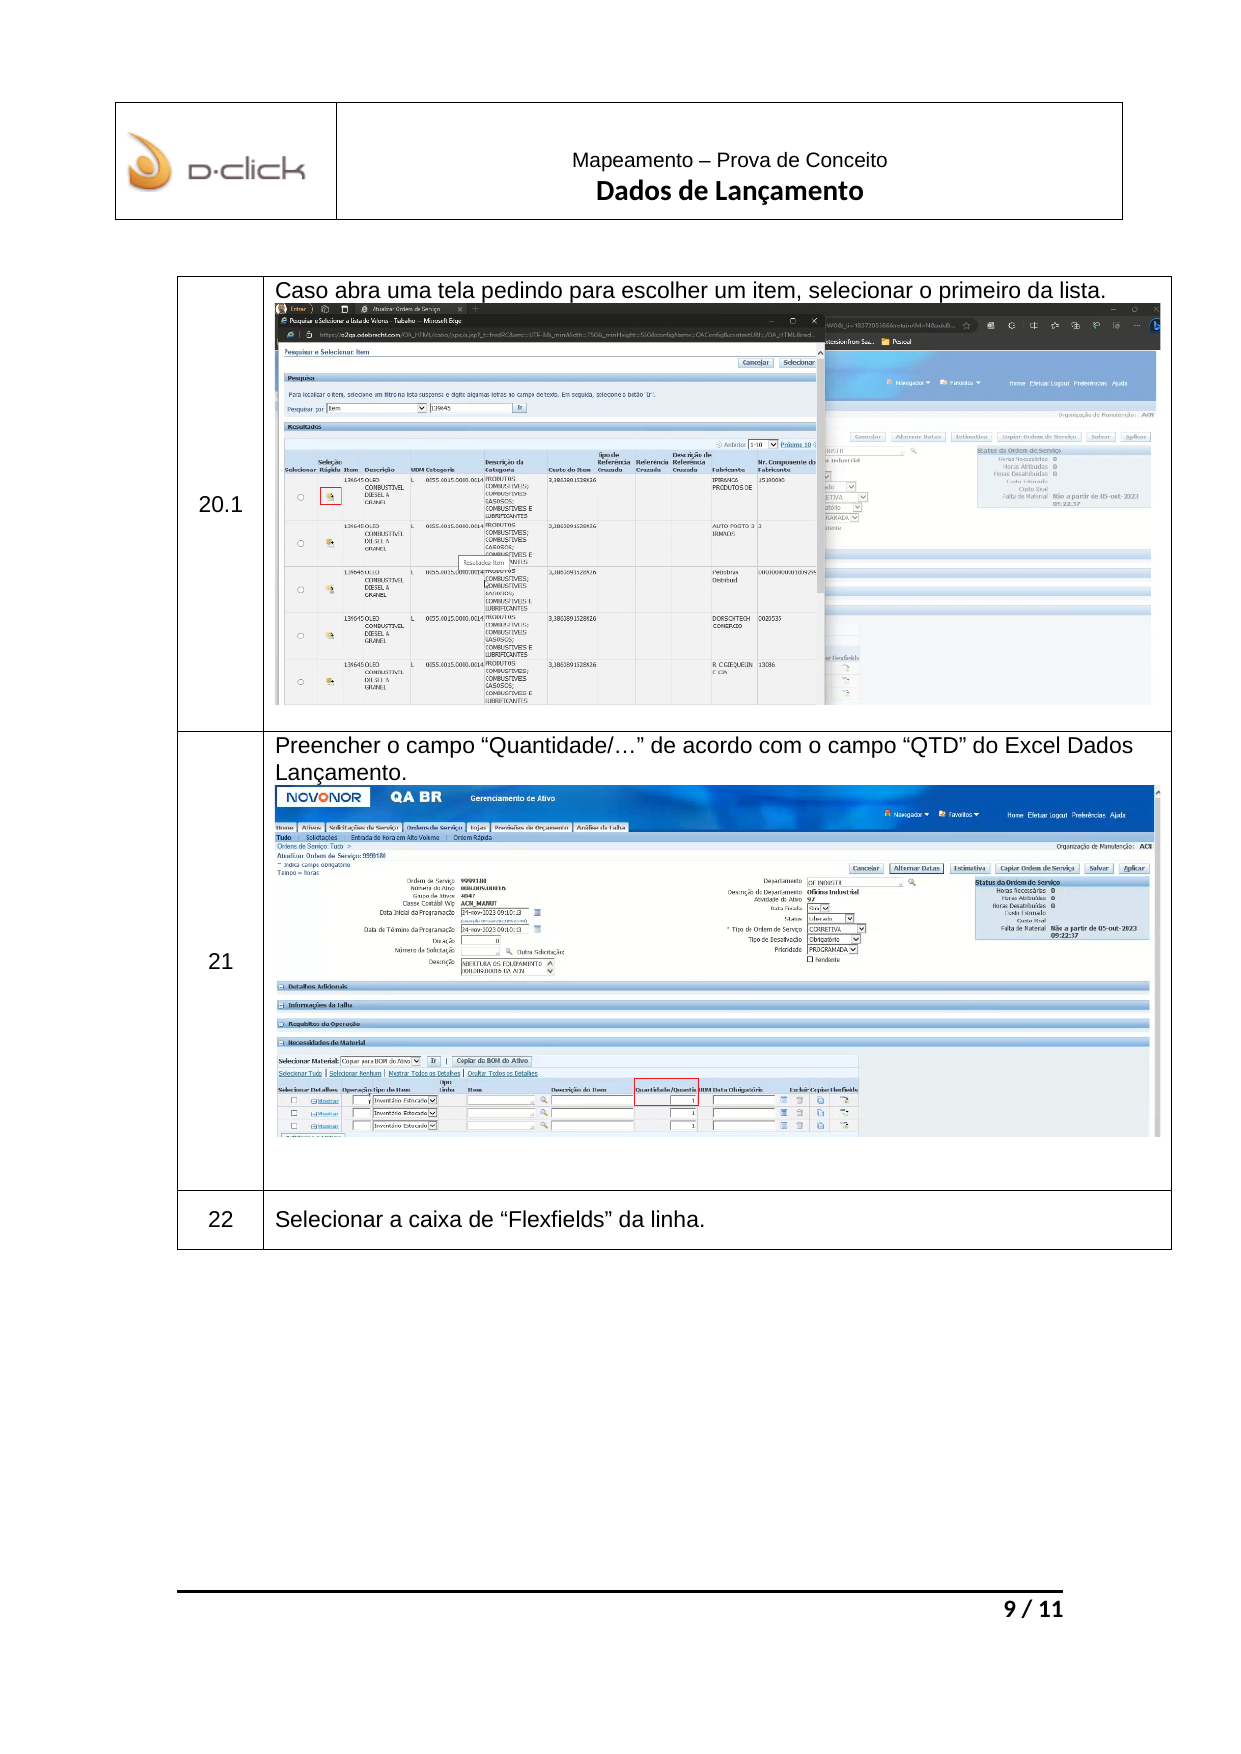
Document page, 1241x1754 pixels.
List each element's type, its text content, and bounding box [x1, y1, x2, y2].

picture [274, 785, 1161, 1137]
table_cell 22 [178, 1191, 263, 1248]
table_cell Caso abra uma tela pedindo para escolher um item, selecionar o primeiro da lista. [264, 277, 1171, 731]
table_cell Preencher o campo “Quantidade/…” de acordo com o campo “QTD” do Excel Dados Lançamento. [264, 732, 1171, 1189]
table_cell 20.1 [178, 277, 263, 731]
table_cell 21 [178, 732, 263, 1189]
table_cell Selecionar a caixa de “Flexfields” da linha. [264, 1191, 1171, 1248]
picture [274, 303, 1161, 705]
